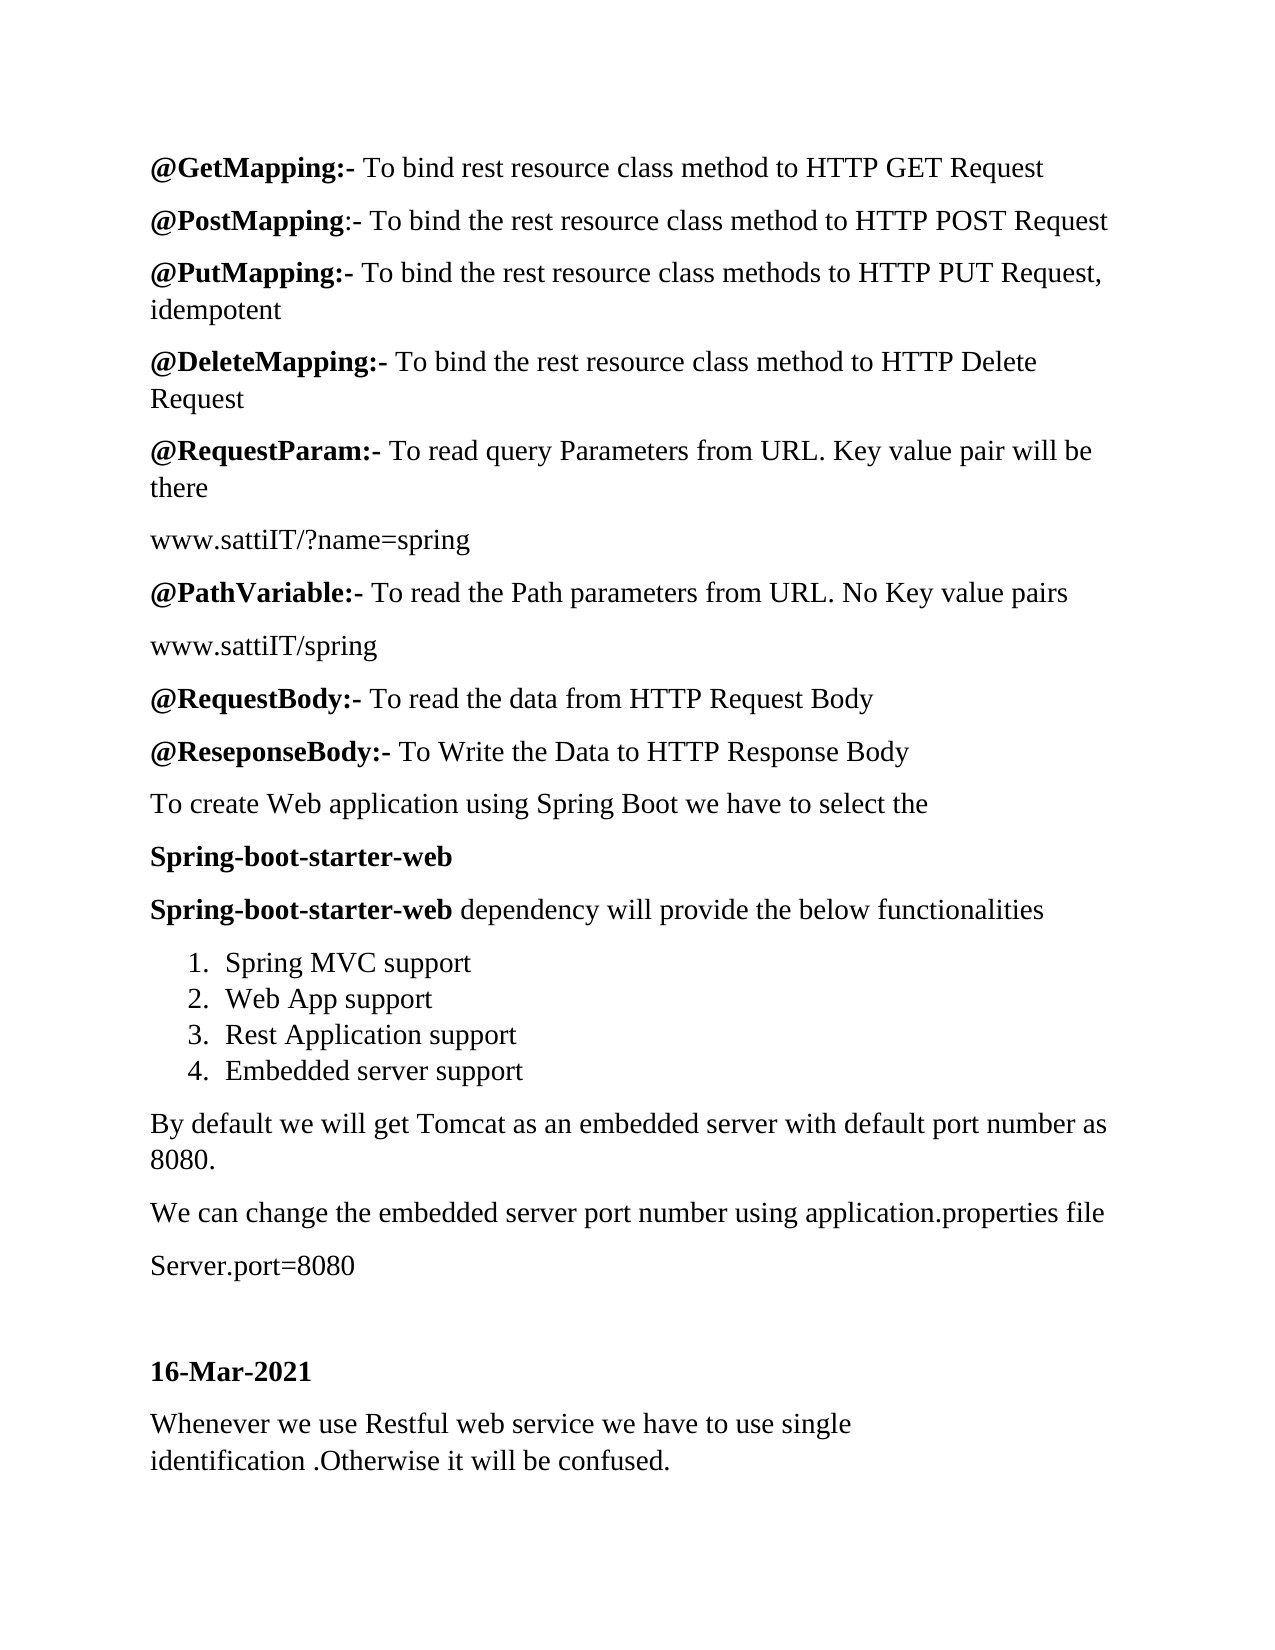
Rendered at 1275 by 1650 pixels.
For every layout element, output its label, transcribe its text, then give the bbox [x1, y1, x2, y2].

list Web App support [187, 981, 1125, 1015]
text @GetMapping:- To bind rest resource class method to HTTP GET Request [150, 150, 1125, 183]
list Rest Application support [187, 1017, 1125, 1051]
text Spring-boot-starter-web [150, 839, 1125, 873]
text By default we will get Tomcat as an embedded server with default port number as 8080. [150, 1106, 1125, 1176]
text @DeleteMapping:- To bind the rest resource class method to HTTP Delete Request [150, 344, 1125, 414]
text @PostMapping:- To bind the rest resource class method to HTTP POST Request [150, 203, 1125, 236]
text @ReseponseBody:- To Write the Data to HTTP Response Body [150, 734, 1125, 767]
text www.sattiIT/?name=spring [150, 522, 1125, 556]
text @PathVariable:- To read the Path parameters from URL. No Key value pairs [150, 575, 1125, 609]
text Whenever we use Restful web service we have to use single identification .Otherwise it will be confused. [150, 1406, 1125, 1476]
text @RequestParam:- To read query Parameters from URL. Key value pair will be there [150, 433, 1125, 503]
list Spring MVC support [187, 945, 1125, 978]
text Server.port=8080 [150, 1248, 1125, 1282]
text @PutMapping:- To bind the rest resource class methods to HTTP PUT Request, idempotent [150, 256, 1125, 325]
text @RequestBody:- To read the data from HTTP Request Body [150, 681, 1125, 714]
text Spring-boot-starter-web dependency will provide the below functionalities [150, 892, 1125, 926]
text We can change the embedded server port number using application.properties file [150, 1195, 1125, 1229]
text www.sattiIT/spring [150, 628, 1125, 662]
list Embedded server support [187, 1053, 1125, 1087]
text 16-Mar-2021 [150, 1354, 1125, 1387]
text To create Web application using Spring Boot we have to select the [150, 787, 1125, 820]
